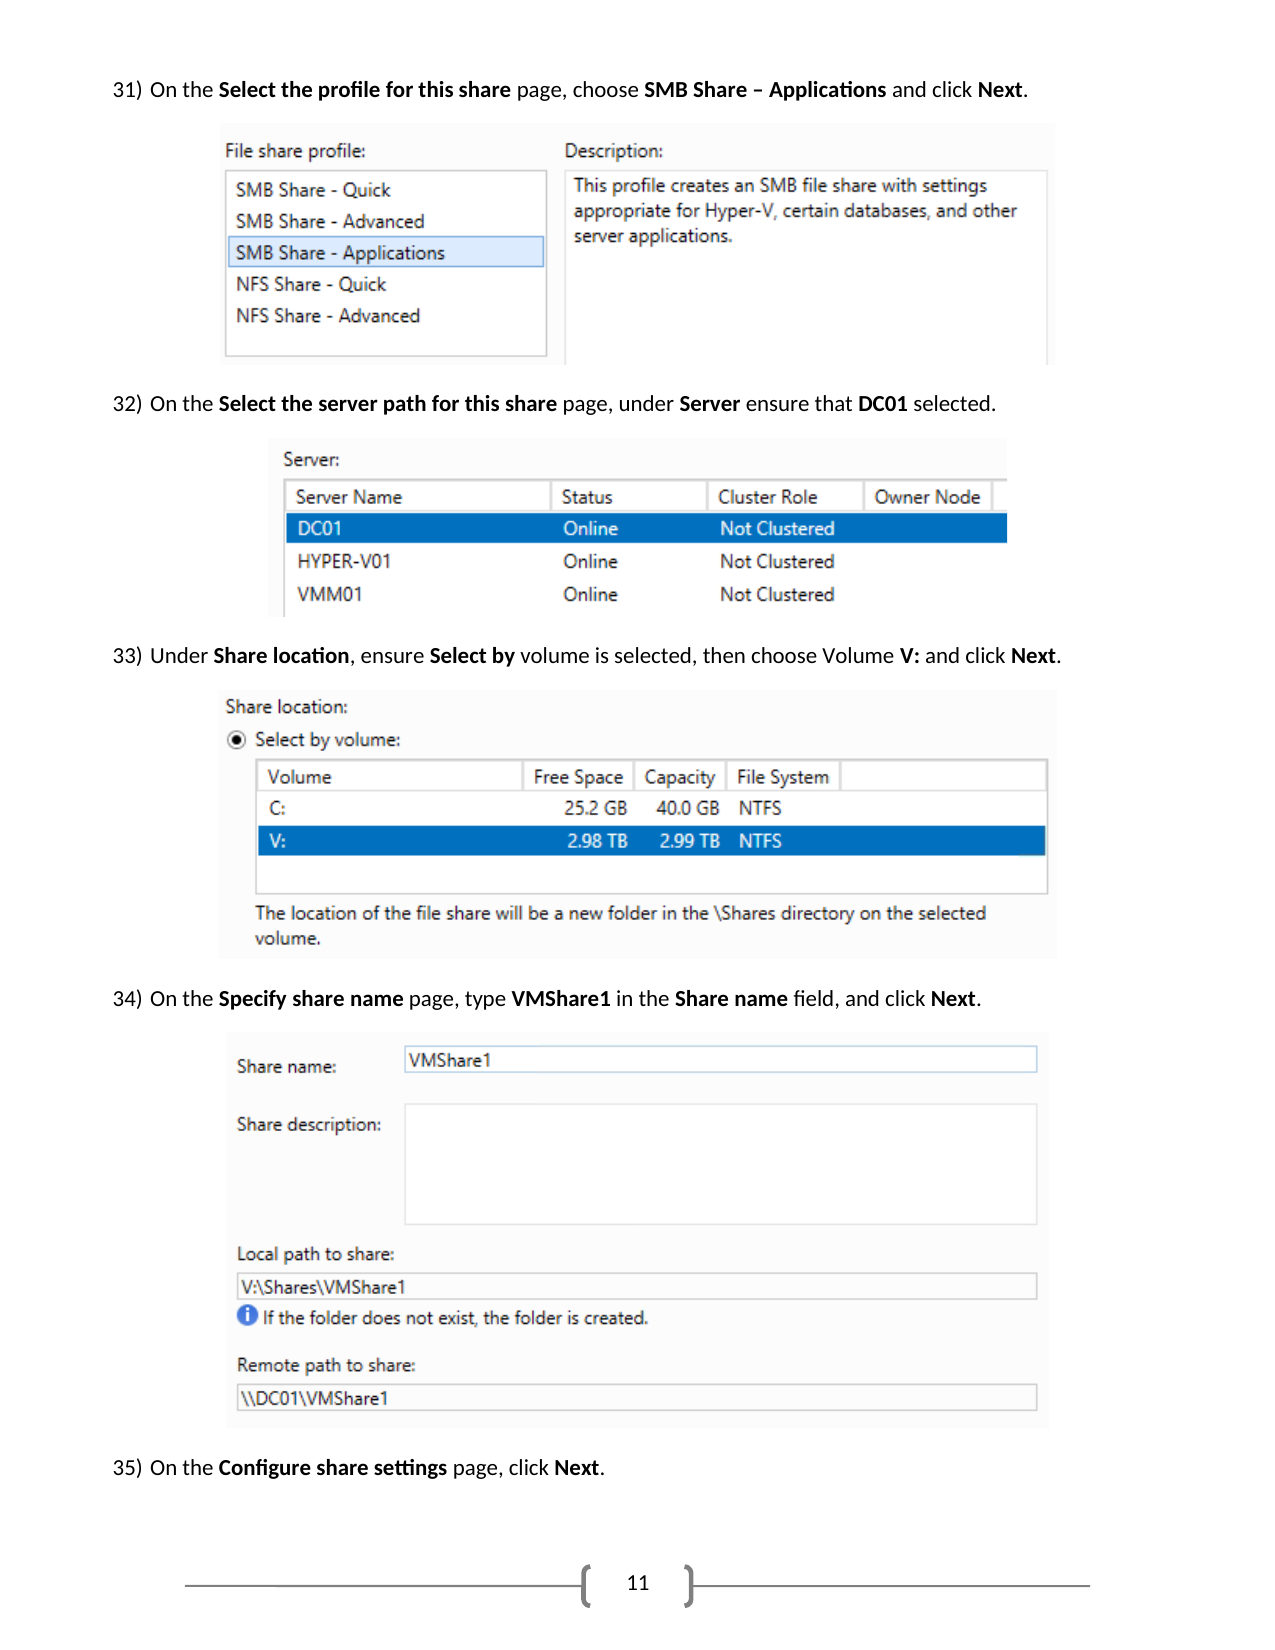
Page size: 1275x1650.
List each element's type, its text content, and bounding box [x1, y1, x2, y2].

list Under Share location, ensure Select by volume is selected, then choose Volume V: and click Next. [112, 641, 1200, 669]
picture [219, 123, 1056, 365]
list On the Configure share settings page, click Next. [112, 1453, 1200, 1481]
picture [268, 438, 1008, 617]
picture [218, 690, 1058, 959]
list On the Select the profile for this share page, choose SMB Share – Applications and click Next. [112, 75, 1200, 103]
list On the Select the server path for this share page, under Server ensure that DC01 selected. [112, 389, 1200, 417]
list On the Specify share name page, type VMShare1 in the Share name field, and click Next. [112, 984, 1200, 1012]
picture [225, 1032, 1050, 1428]
